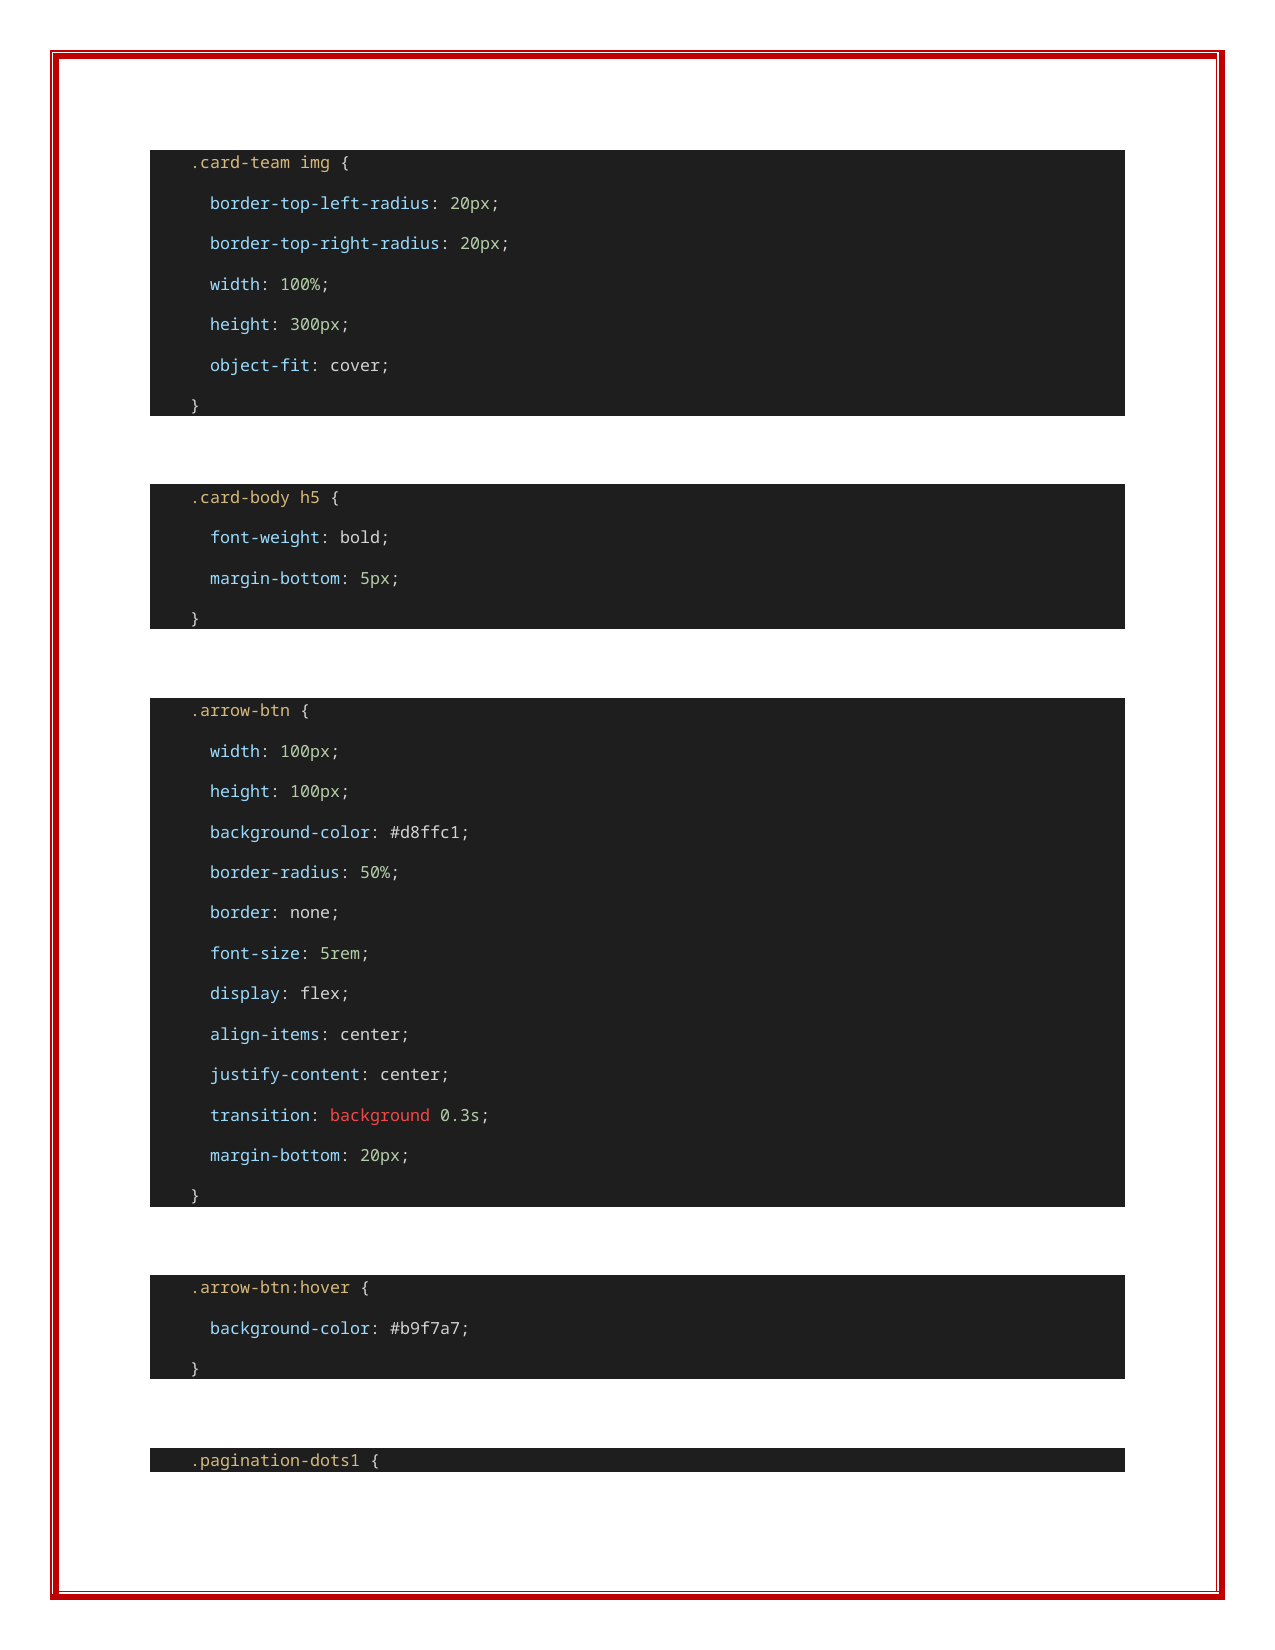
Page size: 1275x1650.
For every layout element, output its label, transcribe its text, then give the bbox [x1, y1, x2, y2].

text } [150, 392, 1125, 416]
text border-radius: 50%; [150, 859, 1125, 883]
text .arrow-btn { [150, 698, 1125, 722]
text justify-content: center; [150, 1062, 1125, 1085]
text height: 100px; [150, 779, 1125, 802]
text font-weight: bold; [150, 525, 1125, 549]
text } [150, 1183, 1125, 1207]
text background-color: #d8ffc1; [150, 819, 1125, 843]
text transition: background 0.3s; [150, 1102, 1125, 1126]
text object-fit: cover; [150, 352, 1125, 376]
text border: none; [150, 900, 1125, 924]
text .card-body h5 { [150, 484, 1125, 508]
text width: 100%; [150, 271, 1125, 295]
text margin-bottom: 5px; [150, 565, 1125, 589]
text height: 300px; [150, 312, 1125, 335]
text border-top-right-radius: 20px; [150, 231, 1125, 254]
text .card-team img { [150, 150, 1125, 174]
text border-top-left-radius: 20px; [150, 190, 1125, 214]
text background-color: #b9f7a7; [150, 1315, 1125, 1339]
text .pagination-dots1 { [150, 1448, 1125, 1472]
text } [150, 1356, 1125, 1379]
text align-items: center; [150, 1021, 1125, 1045]
text font-size: 5rem; [150, 940, 1125, 964]
text width: 100px; [150, 738, 1125, 762]
text display: flex; [150, 981, 1125, 1004]
text margin-bottom: 20px; [150, 1142, 1125, 1166]
text .arrow-btn:hover { [150, 1275, 1125, 1299]
text } [150, 606, 1125, 629]
